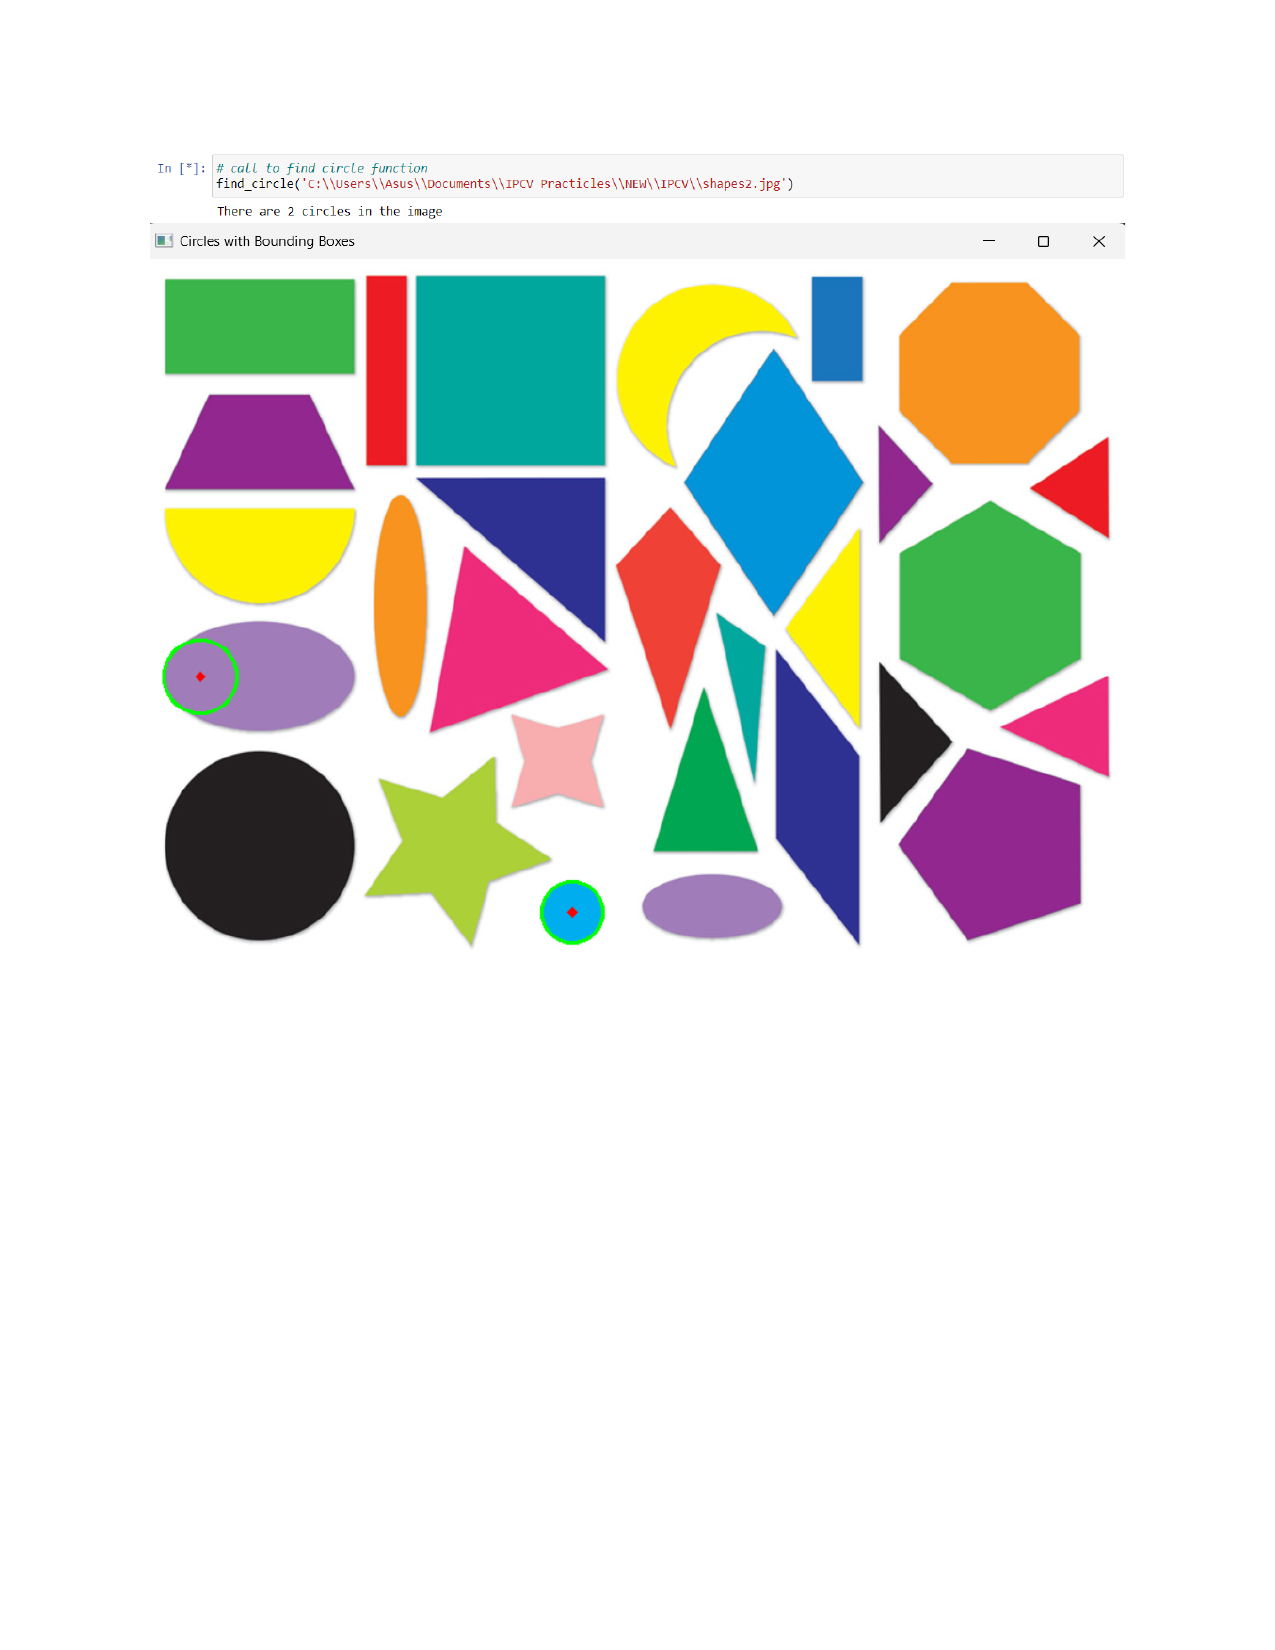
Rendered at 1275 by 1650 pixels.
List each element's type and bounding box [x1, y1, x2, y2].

picture [150, 150, 1125, 221]
picture [150, 223, 1125, 968]
